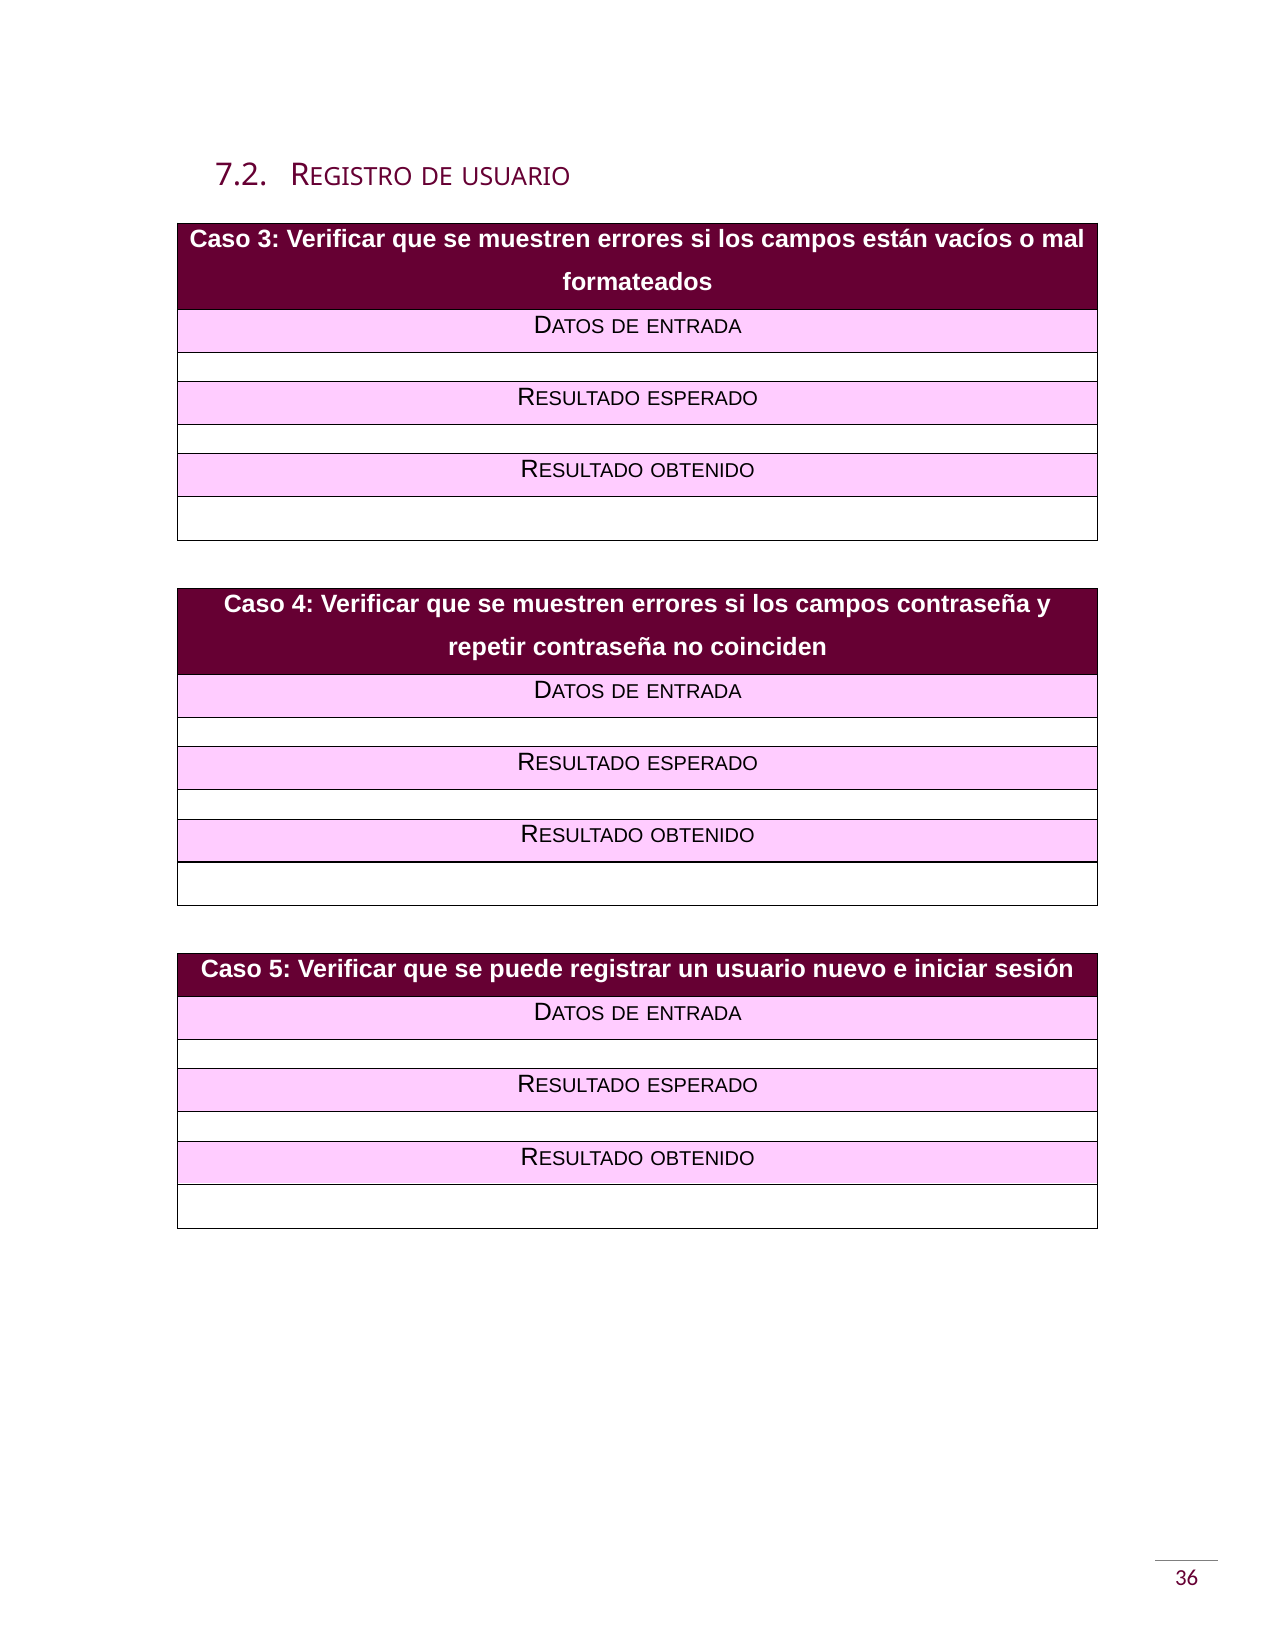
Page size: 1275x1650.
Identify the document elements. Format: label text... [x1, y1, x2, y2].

table_cell [178, 425, 189, 453]
table_cell [1086, 1112, 1097, 1141]
table_cell [1086, 718, 1097, 746]
table_header Caso 3: Verificar que se muestren errores si los campos están vacíos o mal formateados [178, 224, 1097, 309]
subtitle Registro de usuario [215, 152, 1098, 194]
table_cell [178, 353, 189, 381]
table_cell Datos de entrada [178, 310, 1097, 352]
table_cell [1086, 353, 1097, 381]
table_cell [1086, 425, 1097, 453]
table_cell Resultado obtenido [178, 1142, 1097, 1183]
table_cell Resultado obtenido [178, 454, 1097, 496]
table_cell Resultado obtenido [178, 820, 1097, 861]
table_cell Resultado esperado [178, 1069, 1097, 1111]
table_cell [178, 790, 189, 818]
table_cell [178, 1185, 1097, 1228]
table_cell Datos de entrada [178, 997, 1097, 1039]
table_cell Resultado esperado [178, 382, 1097, 424]
table_cell [1086, 1040, 1097, 1068]
table_cell [1086, 790, 1097, 818]
table_cell Resultado esperado [178, 747, 1097, 789]
table_cell [178, 718, 189, 746]
table_cell [178, 497, 1097, 540]
table_cell [178, 1040, 189, 1068]
table_cell Datos de entrada [178, 675, 1097, 717]
table_cell [178, 863, 1097, 905]
table_header Caso 5: Verificar que se puede registrar un usuario nuevo e iniciar sesión [178, 954, 1097, 996]
table_cell [178, 1112, 189, 1141]
table_header Caso 4: Verificar que se muestren errores si los campos contraseña y repetir contraseña no coinciden [178, 589, 1097, 674]
